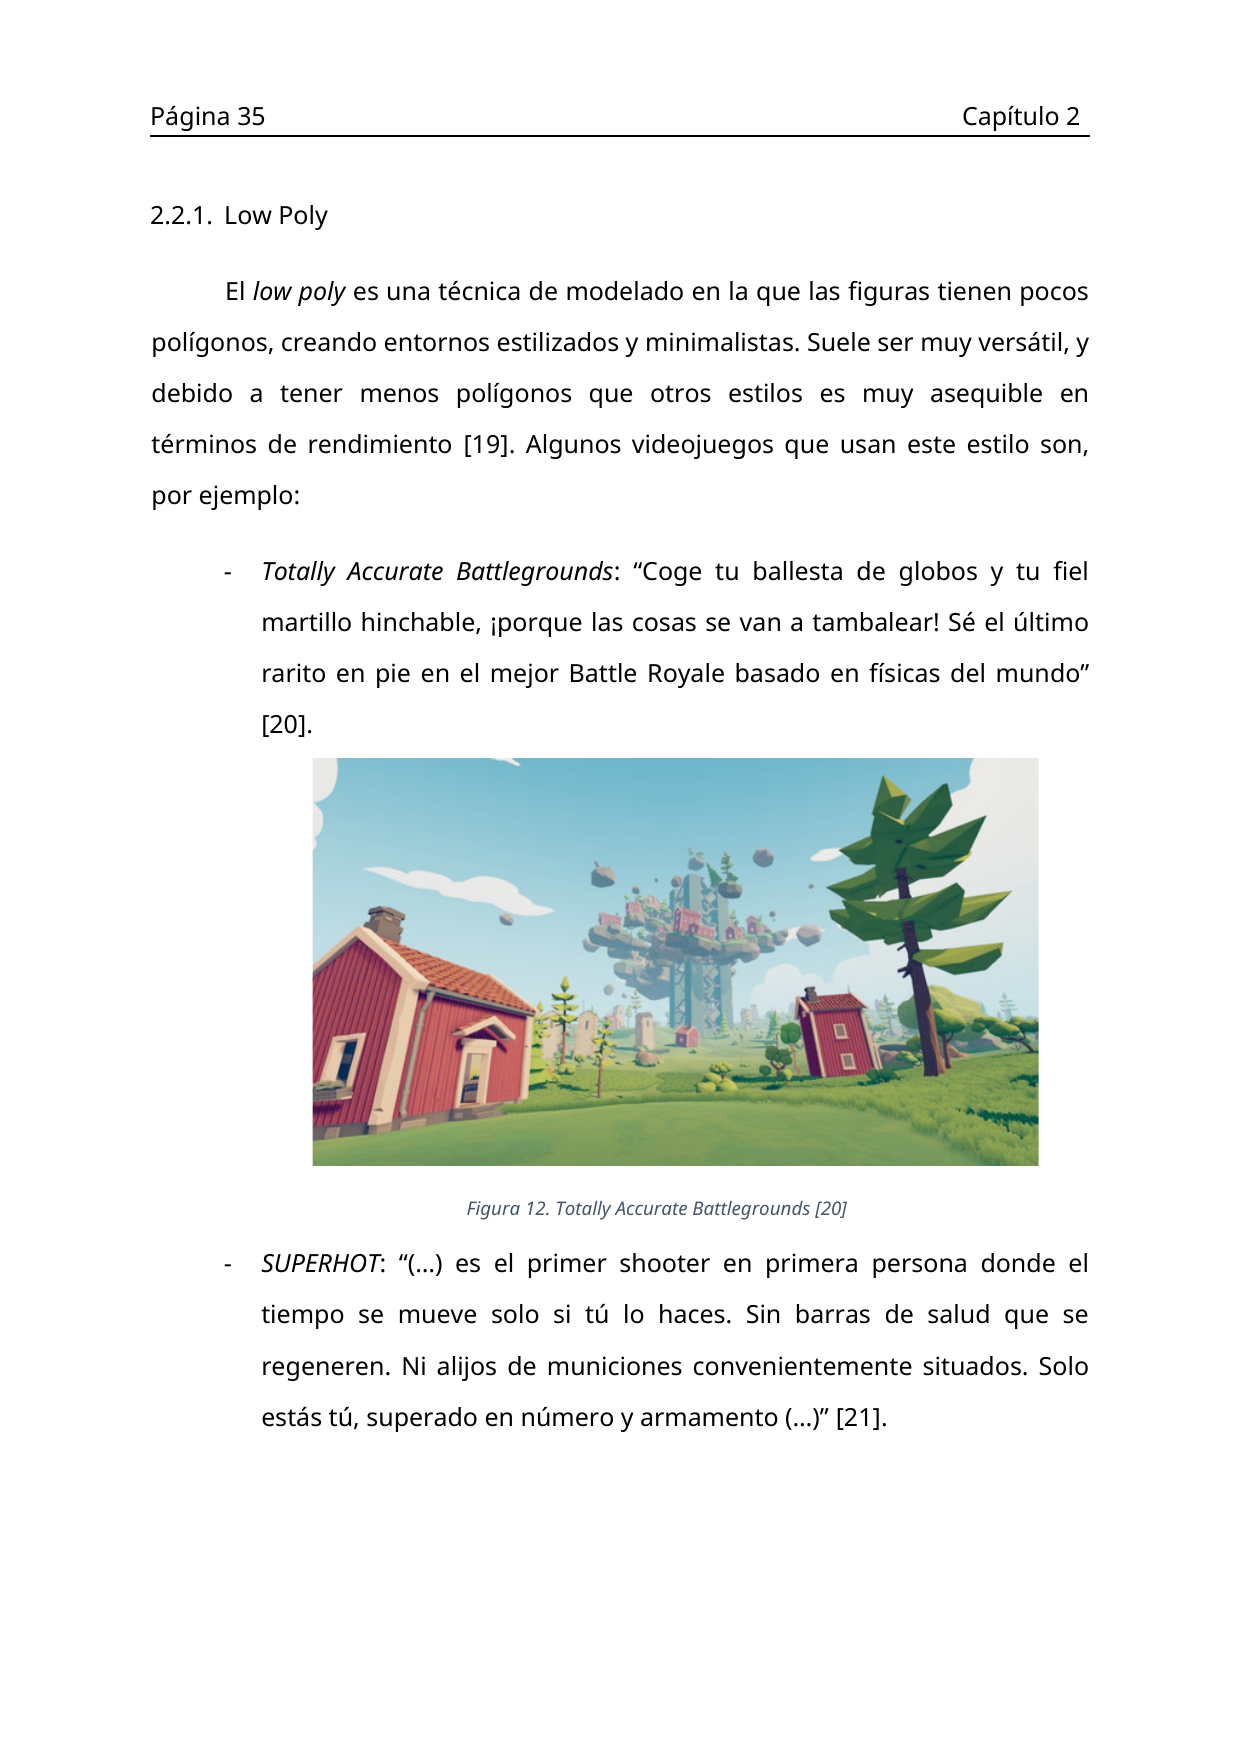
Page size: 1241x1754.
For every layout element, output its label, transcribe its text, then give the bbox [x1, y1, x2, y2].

picture [312, 758, 1039, 1166]
text Figura 12. Totally Accurate Battlegrounds [151, 1196, 1090, 1221]
text El low poly es una técnica de modelado en la que las figuras tienen pocos polígonos, creando entornos estilizados y minimalistas. Suele ser muy versátil, y debido a tener menos polígonos que otros estilos es muy asequible en términos de rendimiento . Algunos videojuegos que usan este estilo son, por ejemplo: [151, 274, 1090, 512]
list Totally Accurate Battlegrounds: “Coge tu ballesta de globos y tu fiel martillo hinchable, ¡porque las cosas se van a tambalear! Sé el último rarito en pie en el mejor Battle Royale basado en físicas del mundo” . [223, 554, 1090, 741]
list SUPERHOT: “(…) es el primer shooter en primera persona donde el tiempo se mueve solo si tú lo haces. Sin barras de salud que se regeneren. Ni alijos de municiones convenientemente situados. Solo estás tú, superado en número y armamento (…)” . [223, 1246, 1090, 1433]
subtitle Low Poly [150, 198, 1090, 232]
